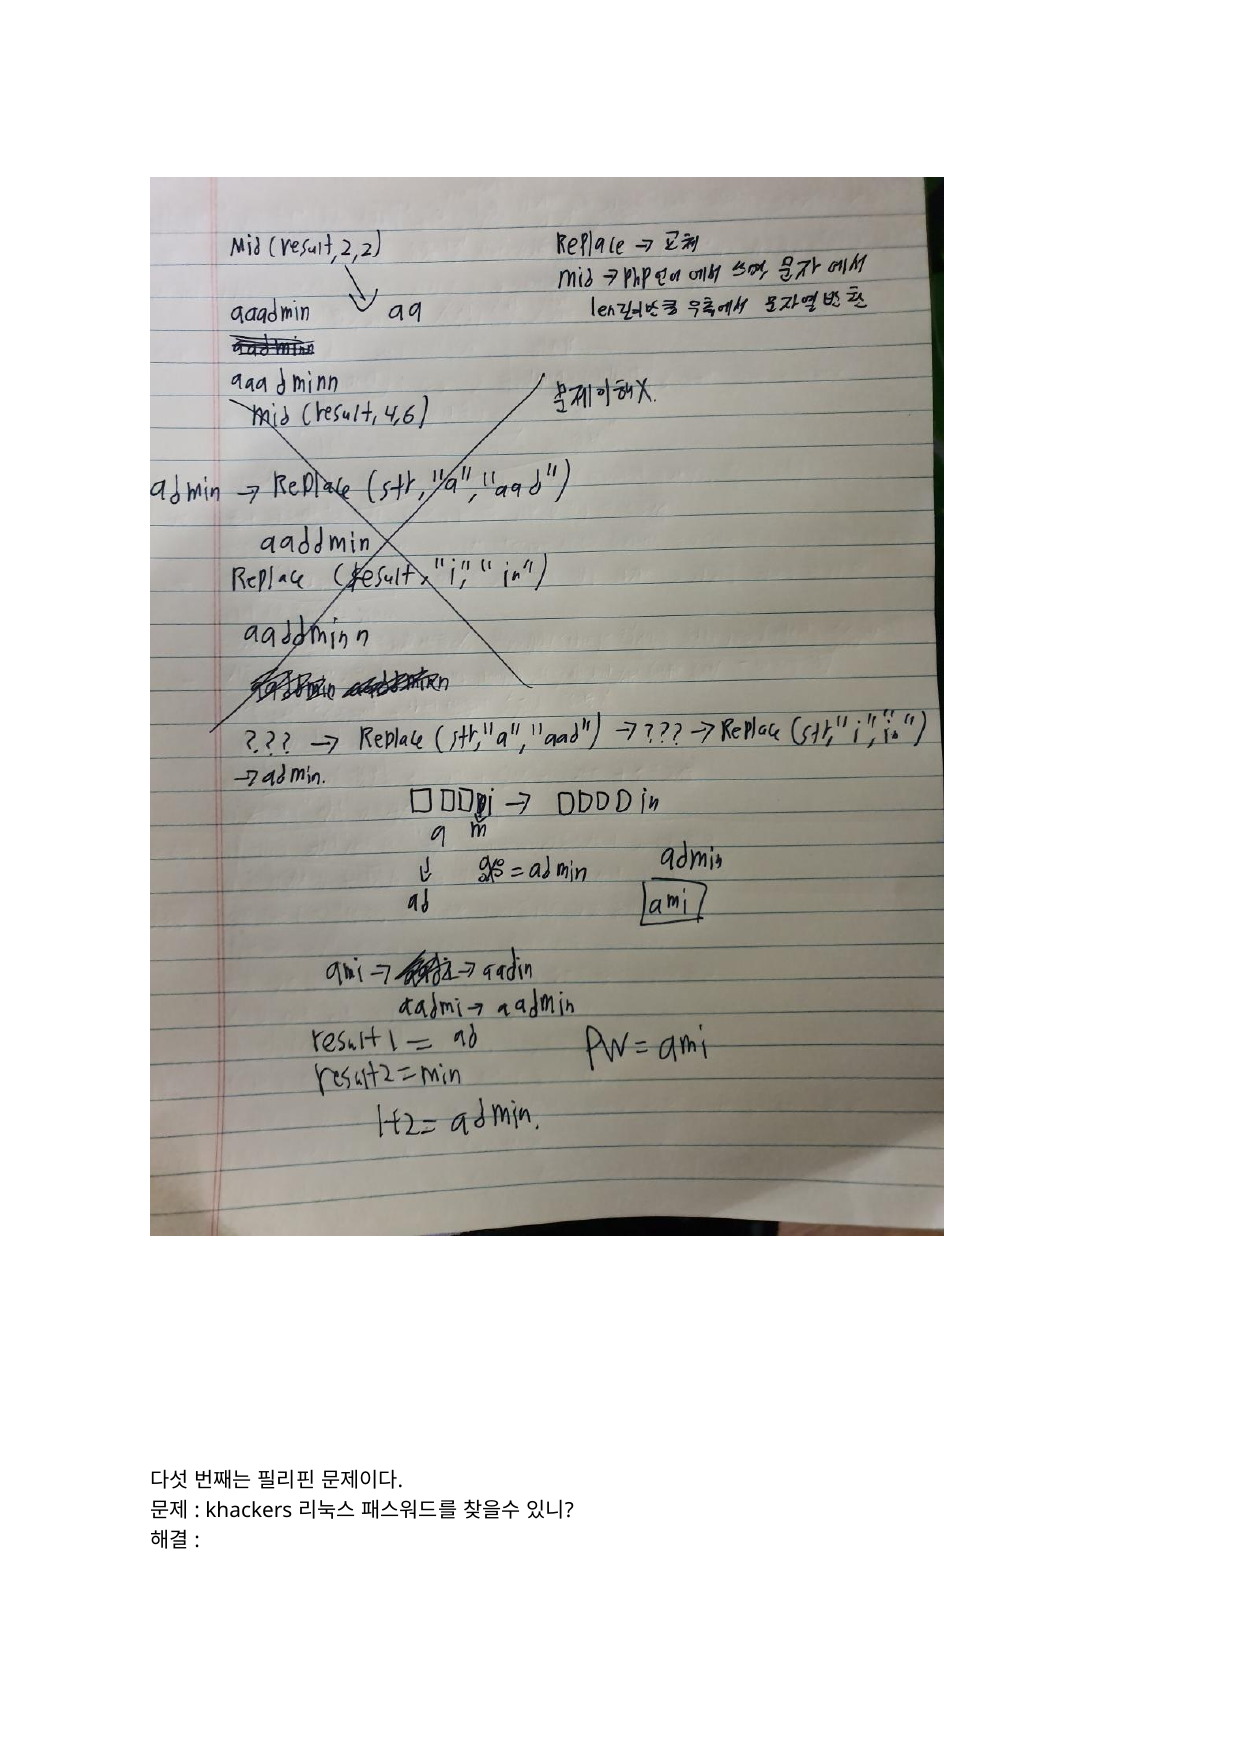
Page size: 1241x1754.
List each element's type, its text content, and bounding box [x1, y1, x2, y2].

text 다섯 번째는 필리핀 문제이다. [150, 1463, 1090, 1493]
text 해결 : [150, 1524, 1090, 1554]
text 문제 : khackers 리눅스 패스워드를 찾을수 있니? [150, 1493, 1090, 1524]
picture [150, 177, 944, 1236]
